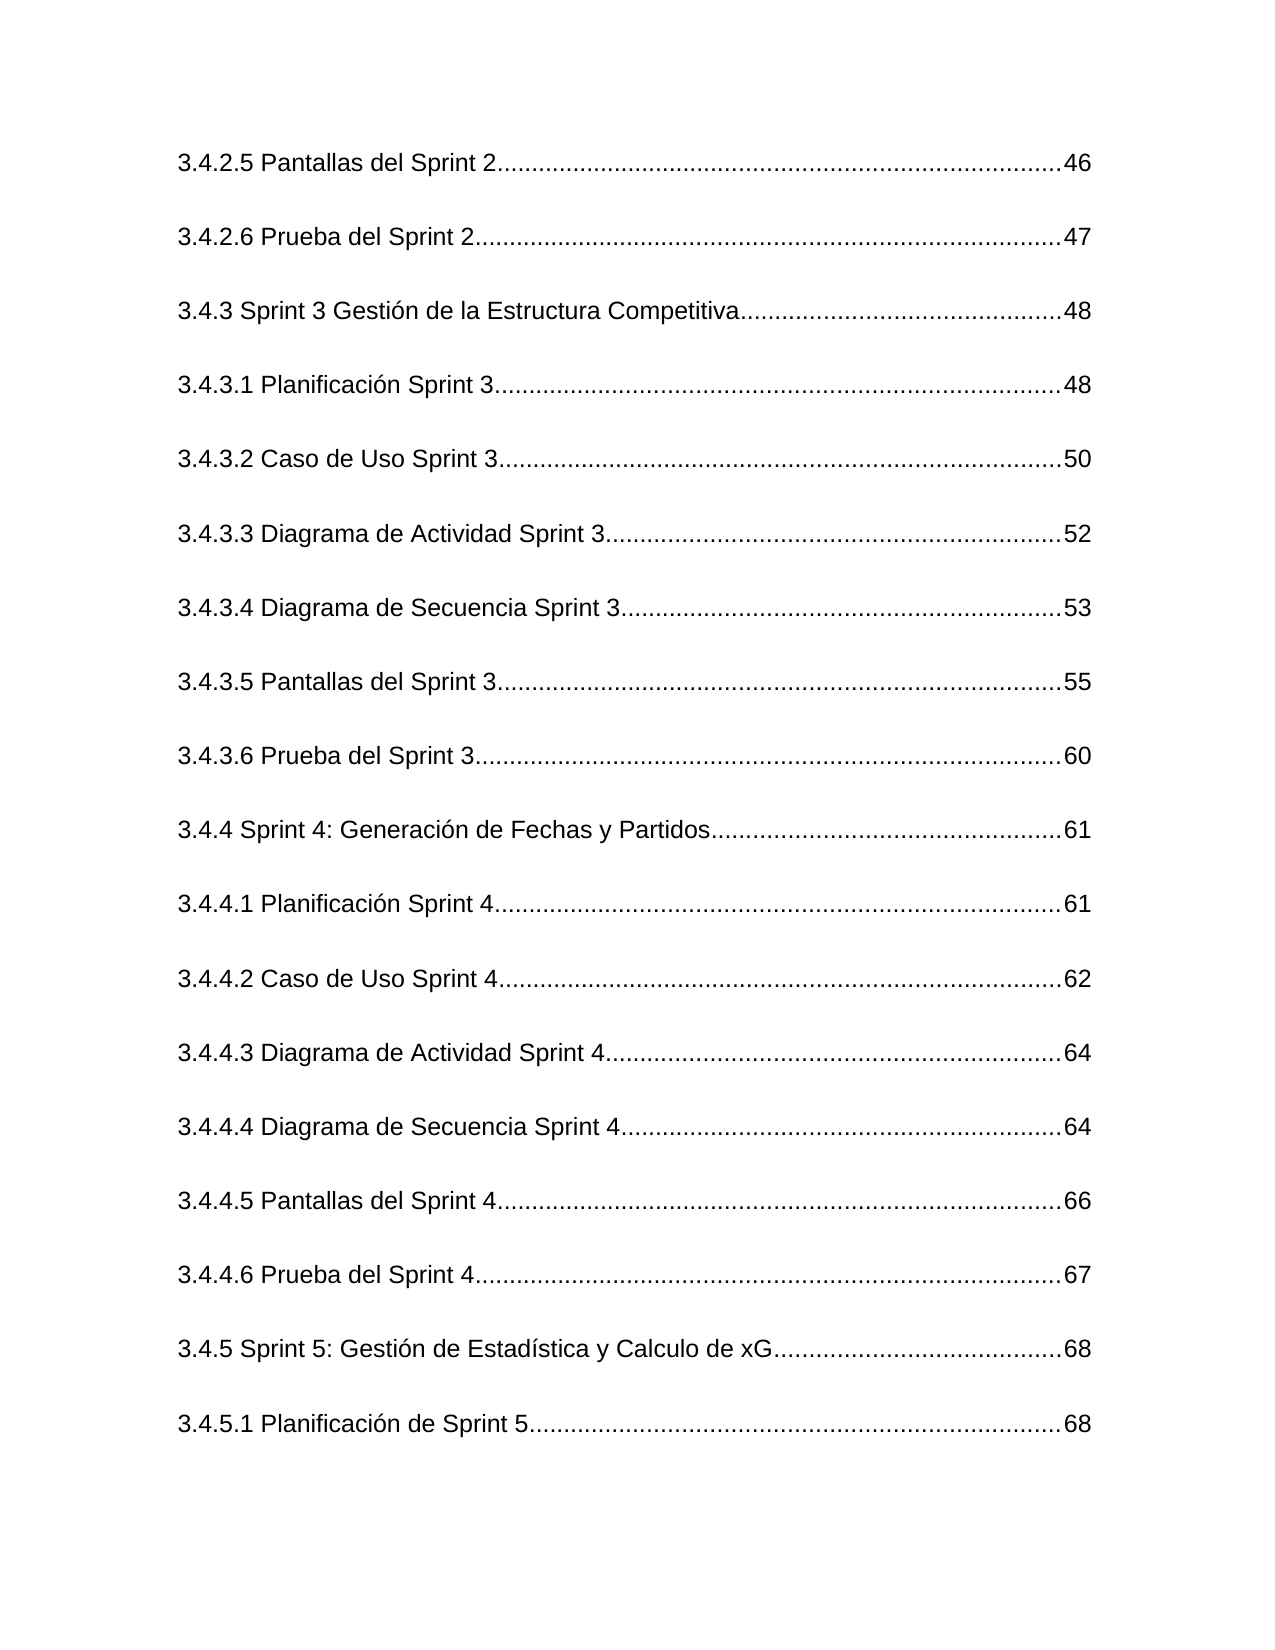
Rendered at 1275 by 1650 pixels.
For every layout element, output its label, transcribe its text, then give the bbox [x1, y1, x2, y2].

text 3.4.5.1 Planificación de Sprint 5 68 [177, 1408, 1127, 1437]
text 3.4.2.5 Pantallas del Sprint 2 46 [177, 148, 1127, 176]
text 3.4.3.6 Prueba del Sprint 3 60 [177, 741, 1127, 770]
text 3.4.3 Sprint 3 Gestión de la Estructura Competitiva 48 [177, 296, 1127, 325]
text 3.4.3.5 Pantallas del Sprint 3 55 [177, 667, 1127, 696]
text 3.4.4.1 Planificación Sprint 4 61 [177, 889, 1127, 918]
text 3.4.3.3 Diagrama de Actividad Sprint 3 52 [177, 518, 1127, 547]
text 3.4.4.5 Pantallas del Sprint 4 66 [177, 1186, 1127, 1215]
text 3.4.5 Sprint 5: Gestión de Estadística y Calculo de xG 68 [177, 1334, 1127, 1363]
text 3.4.4 Sprint 4: Generación de Fechas y Partidos 61 [177, 815, 1127, 844]
text 3.4.2.6 Prueba del Sprint 2 47 [177, 222, 1127, 251]
text 3.4.3.1 Planificación Sprint 3 48 [177, 370, 1127, 399]
text 3.4.4.2 Caso de Uso Sprint 4 62 [177, 963, 1127, 992]
text 3.4.3.4 Diagrama de Secuencia Sprint 3 53 [177, 593, 1127, 621]
text 3.4.3.2 Caso de Uso Sprint 3 50 [177, 444, 1127, 473]
text 3.4.4.3 Diagrama de Actividad Sprint 4 64 [177, 1038, 1127, 1066]
text 3.4.4.6 Prueba del Sprint 4 67 [177, 1260, 1127, 1289]
text 3.4.4.4 Diagrama de Secuencia Sprint 4 64 [177, 1112, 1127, 1141]
